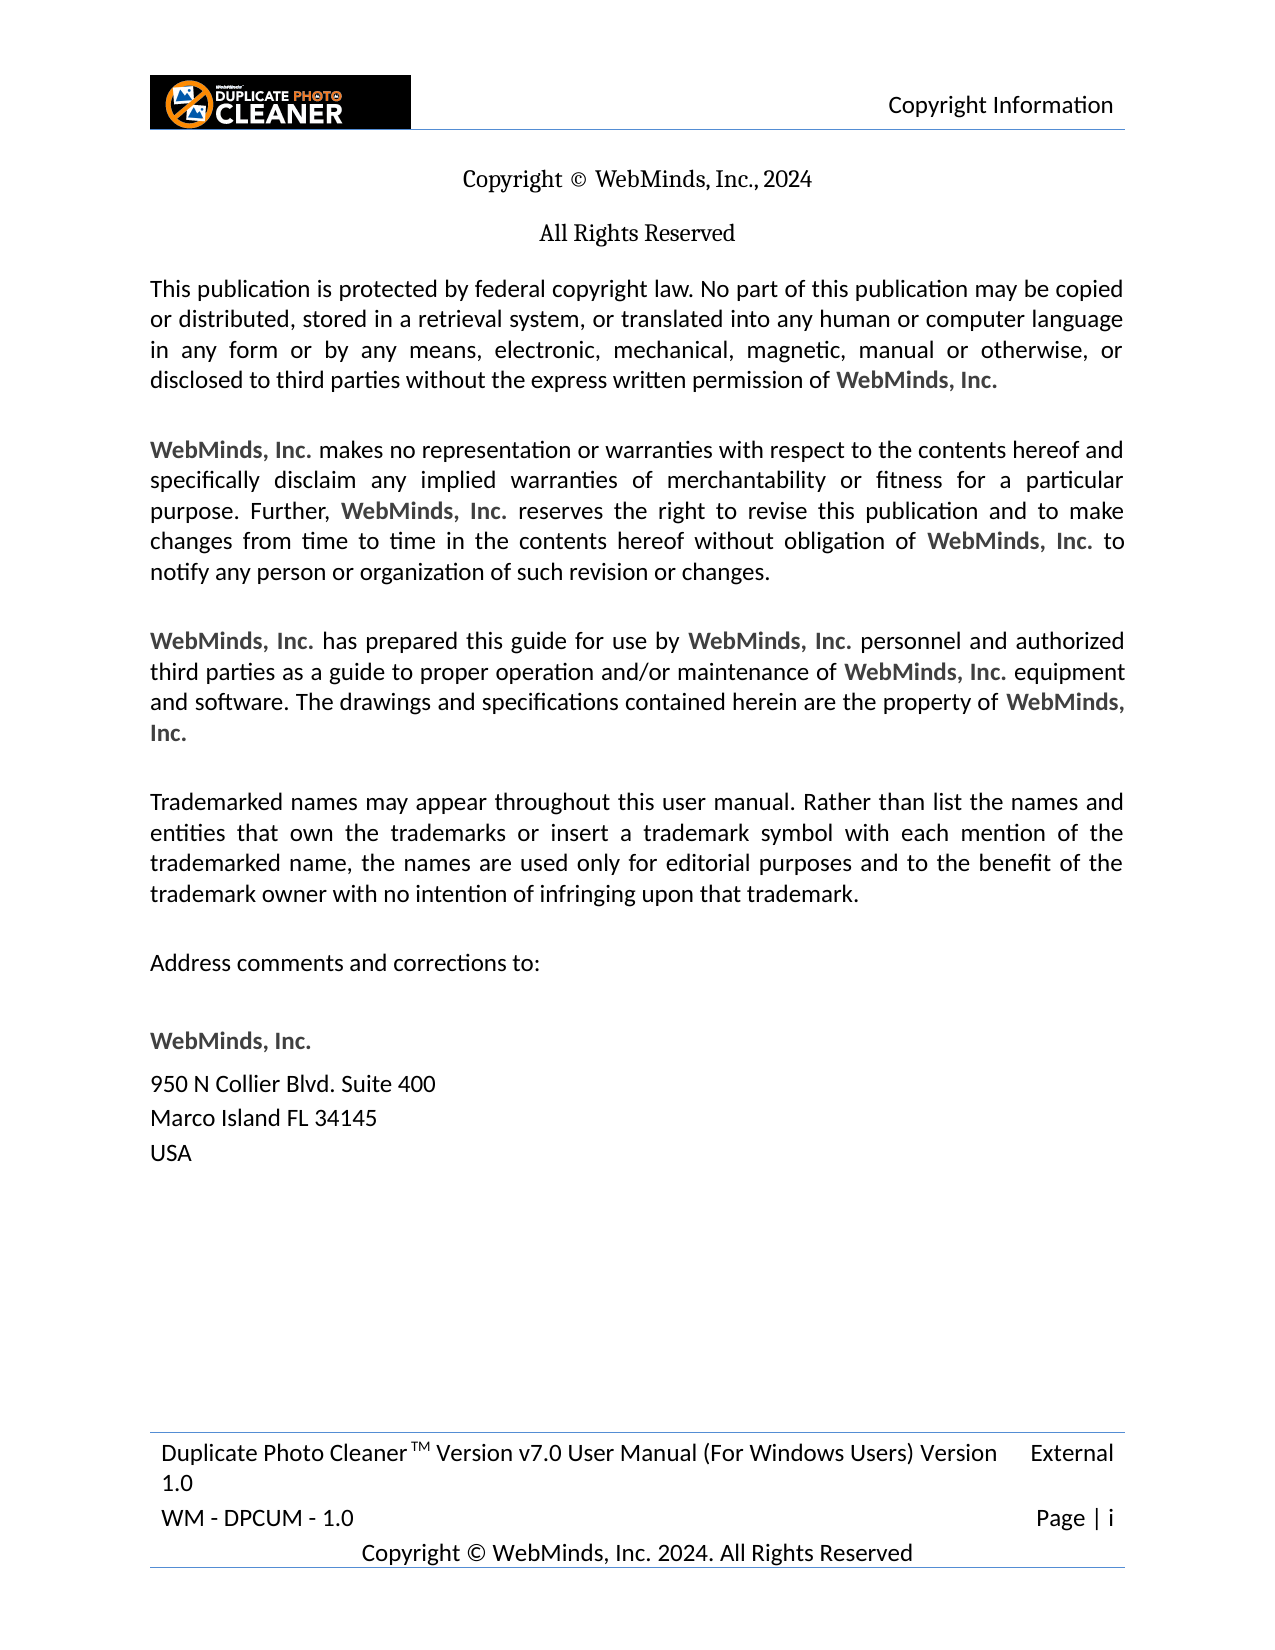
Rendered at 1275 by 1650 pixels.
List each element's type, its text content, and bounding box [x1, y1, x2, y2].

text Copyright © WebMinds, Inc., 2024 [150, 165, 1125, 194]
text USA [150, 1137, 1125, 1168]
text WebMinds, Inc. makes no representation or warranties with respect to the contents hereof and specifically disclaim any implied warranties of merchantability or fitness for a particular purpose. Further, WebMinds, Inc. reserves the right to revise this publication and to make changes from time to time in the contents hereof without obligation of WebMinds, Inc. to notify any person or organization of such revision or changes. [150, 434, 1125, 586]
picture [161, 79, 346, 130]
text WebMinds, Inc. [150, 1025, 1125, 1055]
text Address comments and corrections to: [150, 947, 1125, 978]
text All Rights Reserved [150, 219, 1125, 248]
text WebMinds, Inc. has prepared this guide for use by WebMinds, Inc. personnel and authorized third parties as a guide to proper operation and/or maintenance of WebMinds, Inc. equipment and software. The drawings and specifications contained herein are the property of WebMinds, Inc. [150, 625, 1125, 747]
text This publication is protected by federal copyright law. No part of this publication may be copied or distributed, stored in a retrieval system, or translated into any human or computer language in any form or by any means, electronic, mechanical, magnetic, manual or otherwise, or disclosed to third parties without the express written permission of WebMinds, Inc. [150, 273, 1125, 395]
text Trademarked names may appear throughout this user manual. Rather than list the names and entities that own the trademarks or insert a trademark symbol with each mention of the trademarked name, the names are used only for editorial purposes and to the benefit of the trademark owner with no intention of infringing upon that trademark. [150, 786, 1125, 908]
text 950 N Collier Blvd. Suite 400 [150, 1068, 1125, 1098]
text Marco Island FL 34145 [150, 1102, 1125, 1133]
